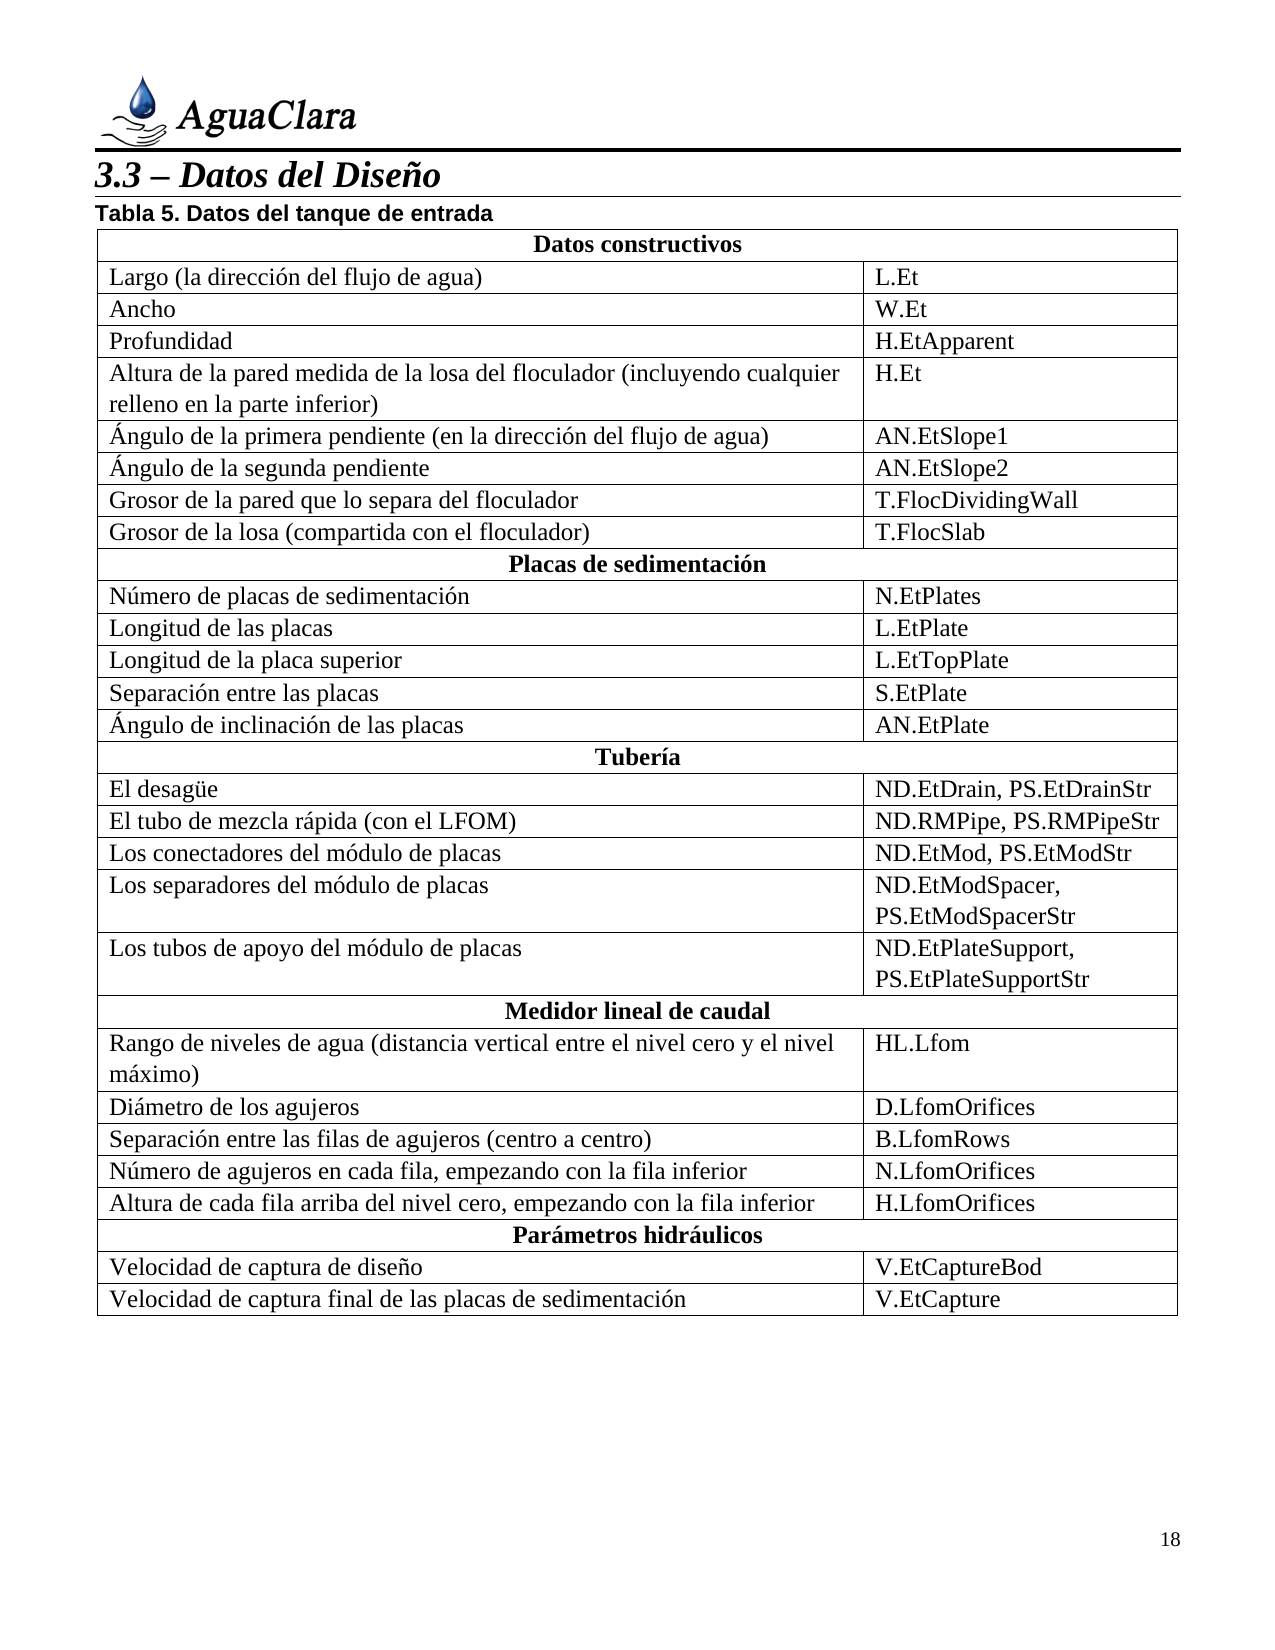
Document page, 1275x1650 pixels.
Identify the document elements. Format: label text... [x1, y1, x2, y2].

table_cell S.EtPlate [864, 678, 1177, 709]
table_cell T.FlocDividingWall [864, 485, 1177, 516]
table_cell Separación entre las filas de agujeros (centro a centro) [98, 1124, 863, 1155]
table_cell N.LfomOrifices [864, 1156, 1177, 1187]
table_cell Número de placas de sedimentación [98, 581, 863, 612]
table_cell Placas de sedimentación [98, 549, 1177, 580]
table_cell Ángulo de inclinación de las placas [98, 710, 863, 741]
table_cell Longitud de las placas [98, 614, 863, 644]
table_cell Altura de la pared medida de la losa del floculador (incluyendo cualquier relleno en la parte inferior) [98, 358, 863, 420]
table_cell Separación entre las placas [98, 678, 863, 709]
table_header Datos constructivos [98, 230, 1177, 261]
table_cell L.EtTopPlate [864, 646, 1177, 677]
table_cell Parámetros hidráulicos [98, 1220, 1177, 1251]
table_cell ND.EtPlateSupport, PS.EtPlateSupportStr [864, 933, 1177, 995]
table_cell L.Et [864, 262, 1177, 293]
picture [94, 75, 373, 148]
table_cell Los separadores del módulo de placas [98, 870, 863, 932]
table_cell Medidor lineal de caudal [98, 996, 1177, 1027]
table_cell Largo (la dirección del flujo de agua) [98, 262, 863, 293]
table_cell ND.RMPipe, PS.RMPipeStr [864, 806, 1177, 837]
table_cell Altura de cada fila arriba del nivel cero, empezando con la fila inferior [98, 1188, 863, 1219]
table_cell Velocidad de captura de diseño [98, 1252, 863, 1283]
table_cell Rango de niveles de agua (distancia vertical entre el nivel cero y el nivel máximo) [98, 1029, 863, 1091]
table_cell T.FlocSlab [864, 517, 1177, 548]
table_cell Grosor de la pared que lo separa del floculador [98, 485, 863, 516]
table_cell W.Et [864, 294, 1177, 325]
table_cell Longitud de la placa superior [98, 646, 863, 677]
text Tabla 5. Datos del tanque de entrada [94, 200, 1181, 226]
table_cell ND.EtModSpacer, PS.EtModSpacerStr [864, 870, 1177, 932]
subtitle – Datos del Diseño [94, 152, 1181, 197]
table_cell H.EtApparent [864, 326, 1177, 357]
table_cell AN.EtPlate [864, 710, 1177, 741]
table_cell Los tubos de apoyo del módulo de placas [98, 933, 863, 995]
table_cell Ángulo de la segunda pendiente [98, 453, 863, 484]
table_cell H.Et [864, 358, 1177, 420]
table_cell L.EtPlate [864, 614, 1177, 644]
table_cell H.LfomOrifices [864, 1188, 1177, 1219]
table_cell B.LfomRows [864, 1124, 1177, 1155]
table_cell V.EtCaptureBod [864, 1252, 1177, 1283]
table_cell ND.EtDrain, PS.EtDrainStr [864, 774, 1177, 805]
table_cell El tubo de mezcla rápida (con el LFOM) [98, 806, 863, 837]
table_cell AN.EtSlope2 [864, 453, 1177, 484]
table_cell Los conectadores del módulo de placas [98, 838, 863, 869]
table_cell Ancho [98, 294, 863, 325]
table_cell El desagüe [98, 774, 863, 805]
table_cell AN.EtSlope1 [864, 421, 1177, 452]
table_cell D.LfomOrifices [864, 1092, 1177, 1123]
table_cell Ángulo de la primera pendiente (en la dirección del flujo de agua) [98, 421, 863, 452]
table_cell ND.EtMod, PS.EtModStr [864, 838, 1177, 869]
table_cell Tubería [98, 742, 1177, 773]
table_cell Diámetro de los agujeros [98, 1092, 863, 1123]
table_cell Profundidad [98, 326, 863, 357]
table_cell Grosor de la losa (compartida con el floculador) [98, 517, 863, 548]
table_cell N.EtPlates [864, 581, 1177, 612]
table_cell V.EtCapture [864, 1284, 1177, 1315]
table_cell HL.Lfom [864, 1029, 1177, 1091]
table_cell Velocidad de captura final de las placas de sedimentación [98, 1284, 863, 1315]
table_cell Número de agujeros en cada fila, empezando con la fila inferior [98, 1156, 863, 1187]
